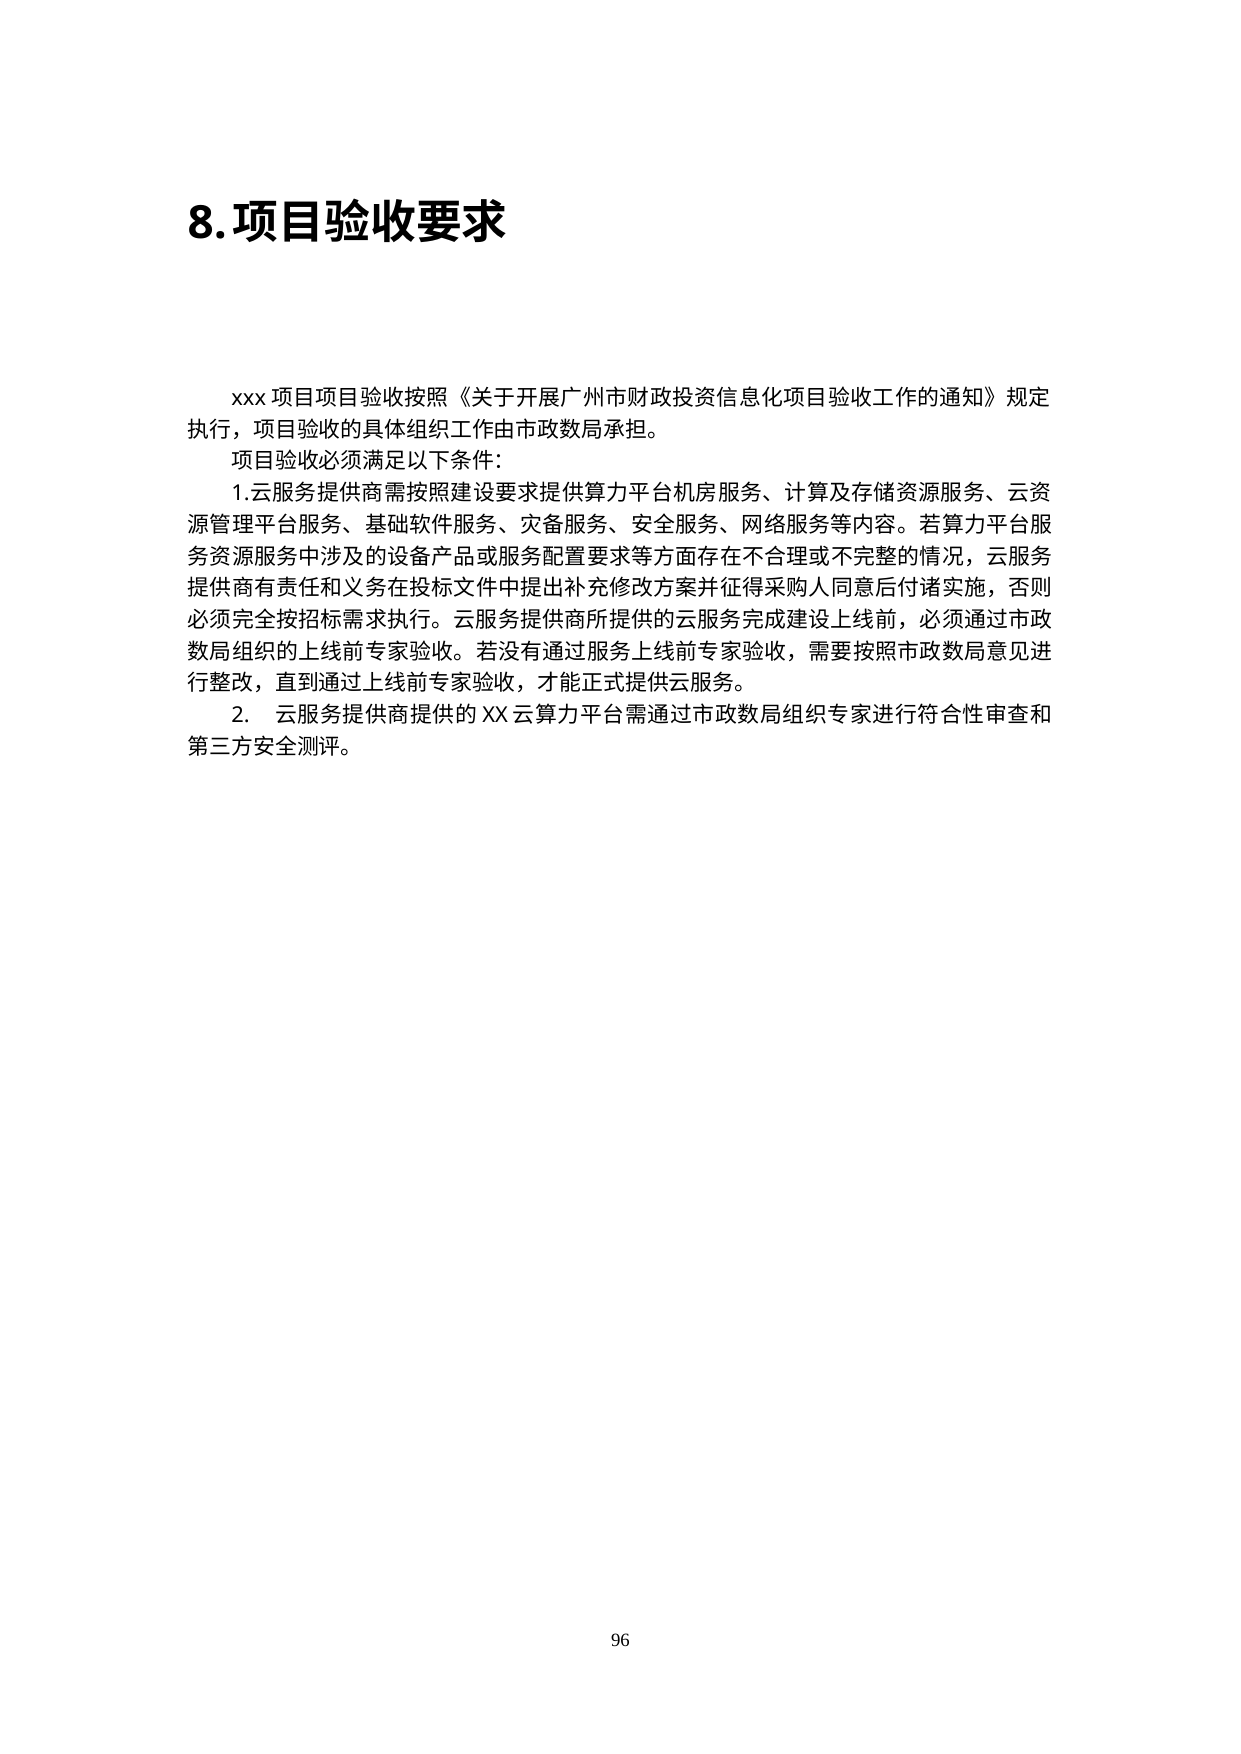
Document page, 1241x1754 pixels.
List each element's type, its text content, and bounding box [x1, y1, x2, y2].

text 2. 云服务提供商提供的XX云算力平台需通过市政数局组织专家进行符合性审查和第三方安全测评。 [187, 697, 1053, 760]
text 项目验收必须满足以下条件： [187, 443, 1053, 475]
text xxx项目项目验收按照《关于开展广州市财政投资信息化项目验收工作的通知》规定执行，项目验收的具体组织工作由市政数局承担。 [187, 380, 1053, 443]
text 1.云服务提供商需按照建设要求提供算力平台机房服务、计算及存储资源服务、云资源管理平台服务、基础软件服务、灾备服务、安全服务、网络服务等内容。若算力平台服务资源服务中涉及的设备产品或服务配置要求等方面存在不合理或不完整的情况，云服务提供商有责任和义务在投标文件中提出补充修改方案并征得采购人同意后付诸实施，否则必须完全按招标需求执行。云服务提供商所提供的云服务完成建设上线前，必须通过市政数局组织的上线前专家验收。若没有通过服务上线前专家验收，需要按照市政数局意见进行整改，直到通过上线前专家验收，才能正式提供云服务。 [187, 475, 1053, 697]
subtitle 项目验收要求 [187, 185, 1053, 252]
